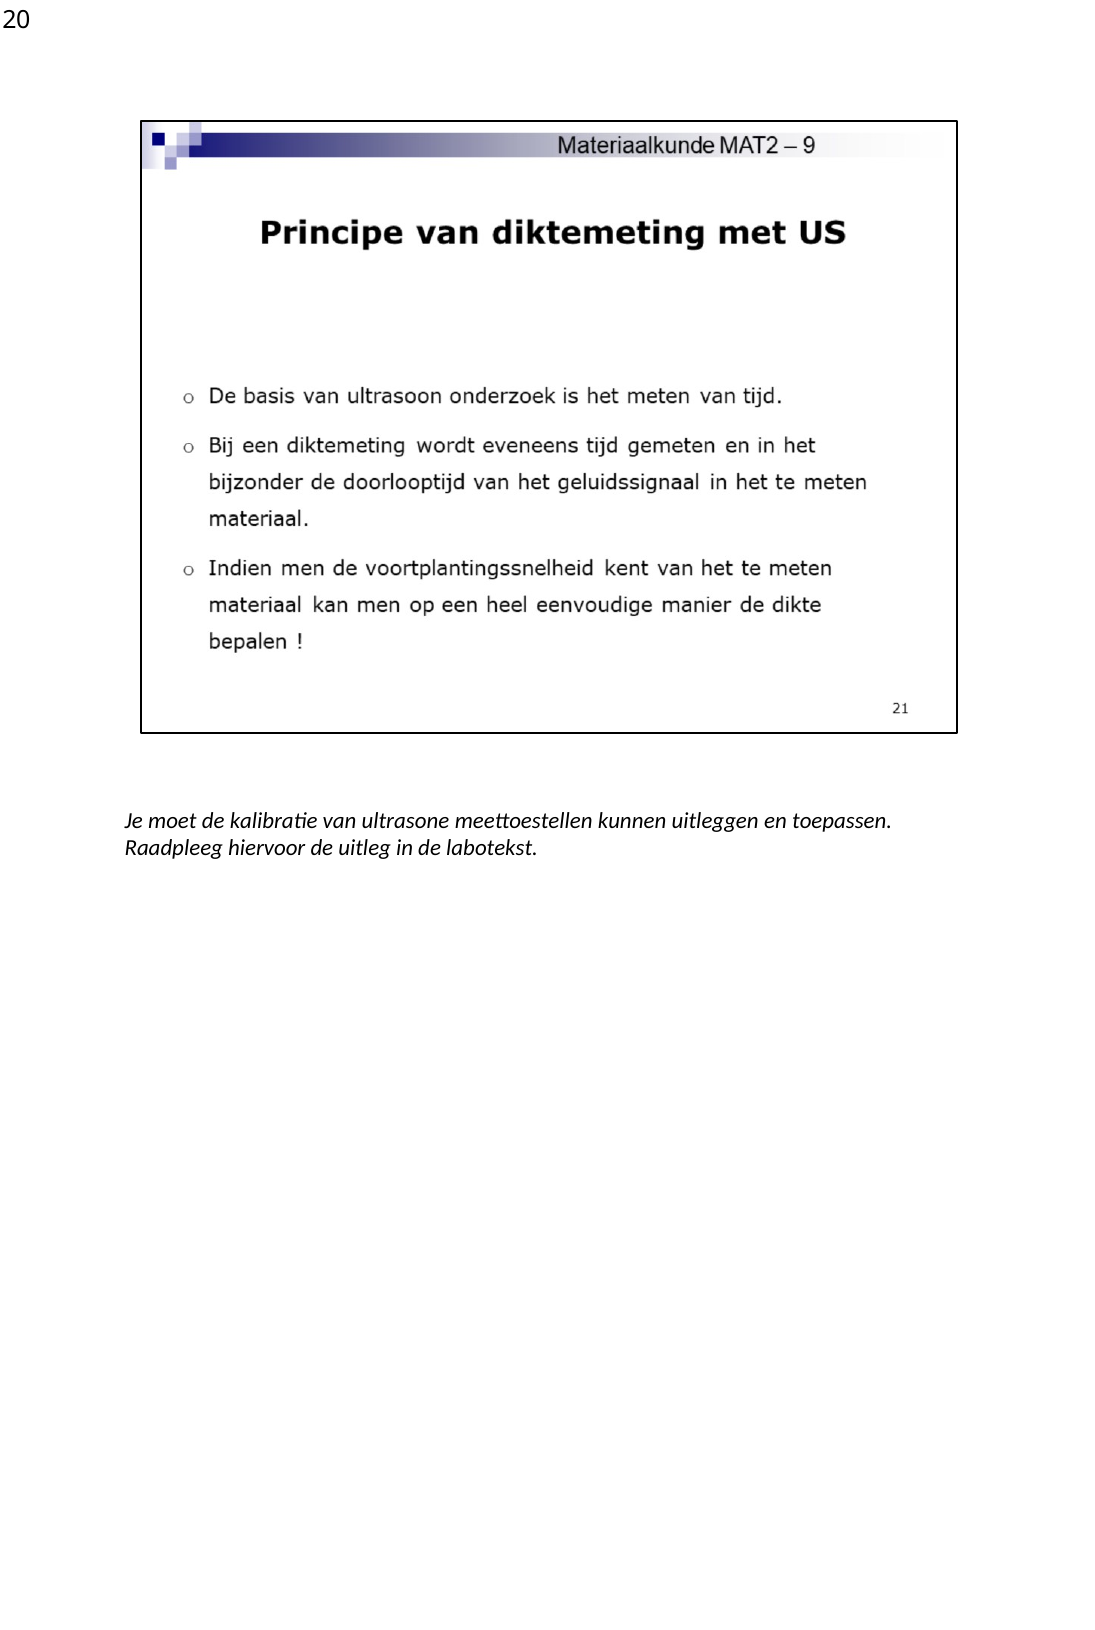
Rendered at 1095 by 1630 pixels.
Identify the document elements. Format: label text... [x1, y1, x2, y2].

text Je moet de kalibratie van ultrasone meettoestellen kunnen uitleggen en toepassen. Raadpleeg hiervoor de uitleg in de labotekst. [124, 806, 968, 861]
picture [142, 122, 944, 714]
